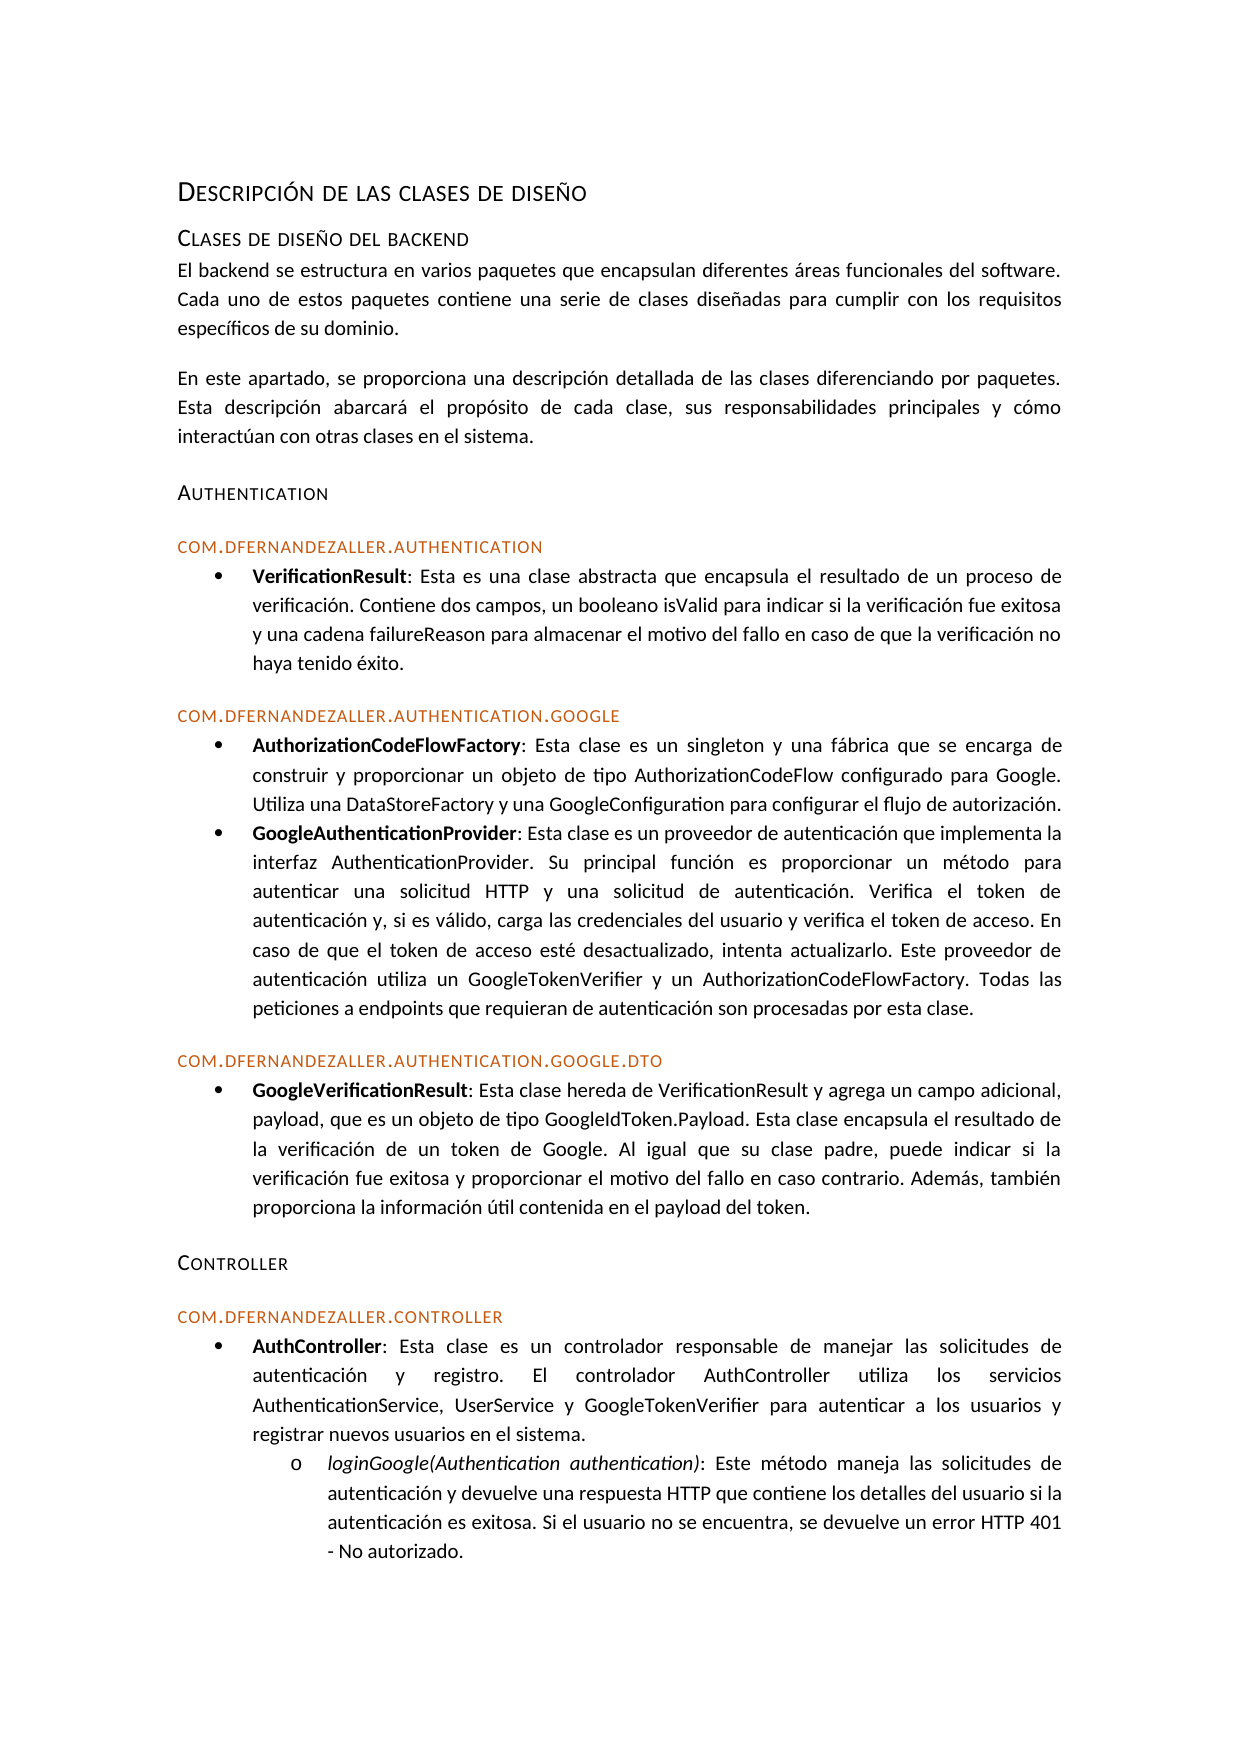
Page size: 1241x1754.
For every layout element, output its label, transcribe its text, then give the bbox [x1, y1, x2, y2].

subtitle com.dfernandezaller.controller [177, 1301, 1063, 1329]
text En este apartado, se proporciona una descripción detallada de las clases diferenciando por paquetes. Esta descripción abarcará el propósito de cada clase, sus responsabilidades principales y cómo interactúan con otras clases en el sistema. [177, 365, 1063, 449]
text El backend se estructura en varios paquetes que encapsulan diferentes áreas funcionales del software. Cada uno de estos paquetes contiene una serie de clases diseñadas para cumplir con los requisitos específicos de su dominio. [177, 257, 1063, 341]
list GoogleVerificationResult: Esta clase hereda de VerificationResult y agrega un campo adicional, payload, que es un objeto de tipo GoogleIdToken.Payload. Esta clase encapsula el resultado de la verificación de un token de Google. Al igual que su clase padre, puede indicar si la verificación fue exitosa y proporcionar el motivo del fallo en caso contrario. Además, también proporciona la información útil contenida en el payload del token. [215, 1077, 1063, 1219]
subtitle Controller [177, 1248, 1063, 1276]
list loginGoogle(Authentication authentication): Este método maneja las solicitudes de autenticación y devuelve una respuesta HTTP que contiene los detalles del usuario si la autenticación es exitosa. Si el usuario no se encuentra, se devuelve un error HTTP 401 - No autorizado. [290, 1450, 1063, 1564]
list GoogleAuthenticationProvider: Esta clase es un proveedor de autenticación que implementa la interfaz AuthenticationProvider. Su principal función es proporcionar un método para autenticar una solicitud HTTP y una solicitud de autenticación. Verifica el token de autenticación y, si es válido, carga las credenciales del usuario y verifica el token de acceso. En caso de que el token de acceso esté desactualizado, intenta actualizarlo. Este proveedor de autenticación utiliza un GoogleTokenVerifier y un AuthorizationCodeFlowFactory. Todas las peticiones a endpoints que requieran de autenticación son procesadas por esta clase. [215, 820, 1063, 1021]
list VerificationResult: Esta es una clase abstracta que encapsula el resultado de un proceso de verificación. Contiene dos campos, un booleano isValid para indicar si la verificación fue exitosa y una cadena failureReason para almacenar el motivo del fallo en caso de que la verificación no haya tenido éxito. [215, 563, 1063, 676]
subtitle Descripción de las clases de diseño [177, 173, 1063, 208]
subtitle com.dfernandezaller.authentication [177, 531, 1063, 559]
subtitle com.dfernandezaller.authentication.google.dto [177, 1045, 1063, 1073]
subtitle Clases de diseño del backend [177, 222, 1063, 252]
list AuthController: Esta clase es un controlador responsable de manejar las solicitudes de autenticación y registro. El controlador AuthController utiliza los servicios AuthenticationService, UserService y GoogleTokenVerifier para autenticar a los usuarios y registrar nuevos usuarios en el sistema. [215, 1333, 1063, 1446]
subtitle Authentication [177, 478, 1063, 506]
subtitle com.dfernandezaller.authentication.google [177, 701, 1063, 728]
list AuthorizationCodeFlowFactory: Esta clase es un singleton y una fábrica que se encarga de construir y proporcionar un objeto de tipo AuthorizationCodeFlow configurado para Google. Utiliza una DataStoreFactory y una GoogleConfiguration para configurar el flujo de autorización. [215, 733, 1063, 816]
